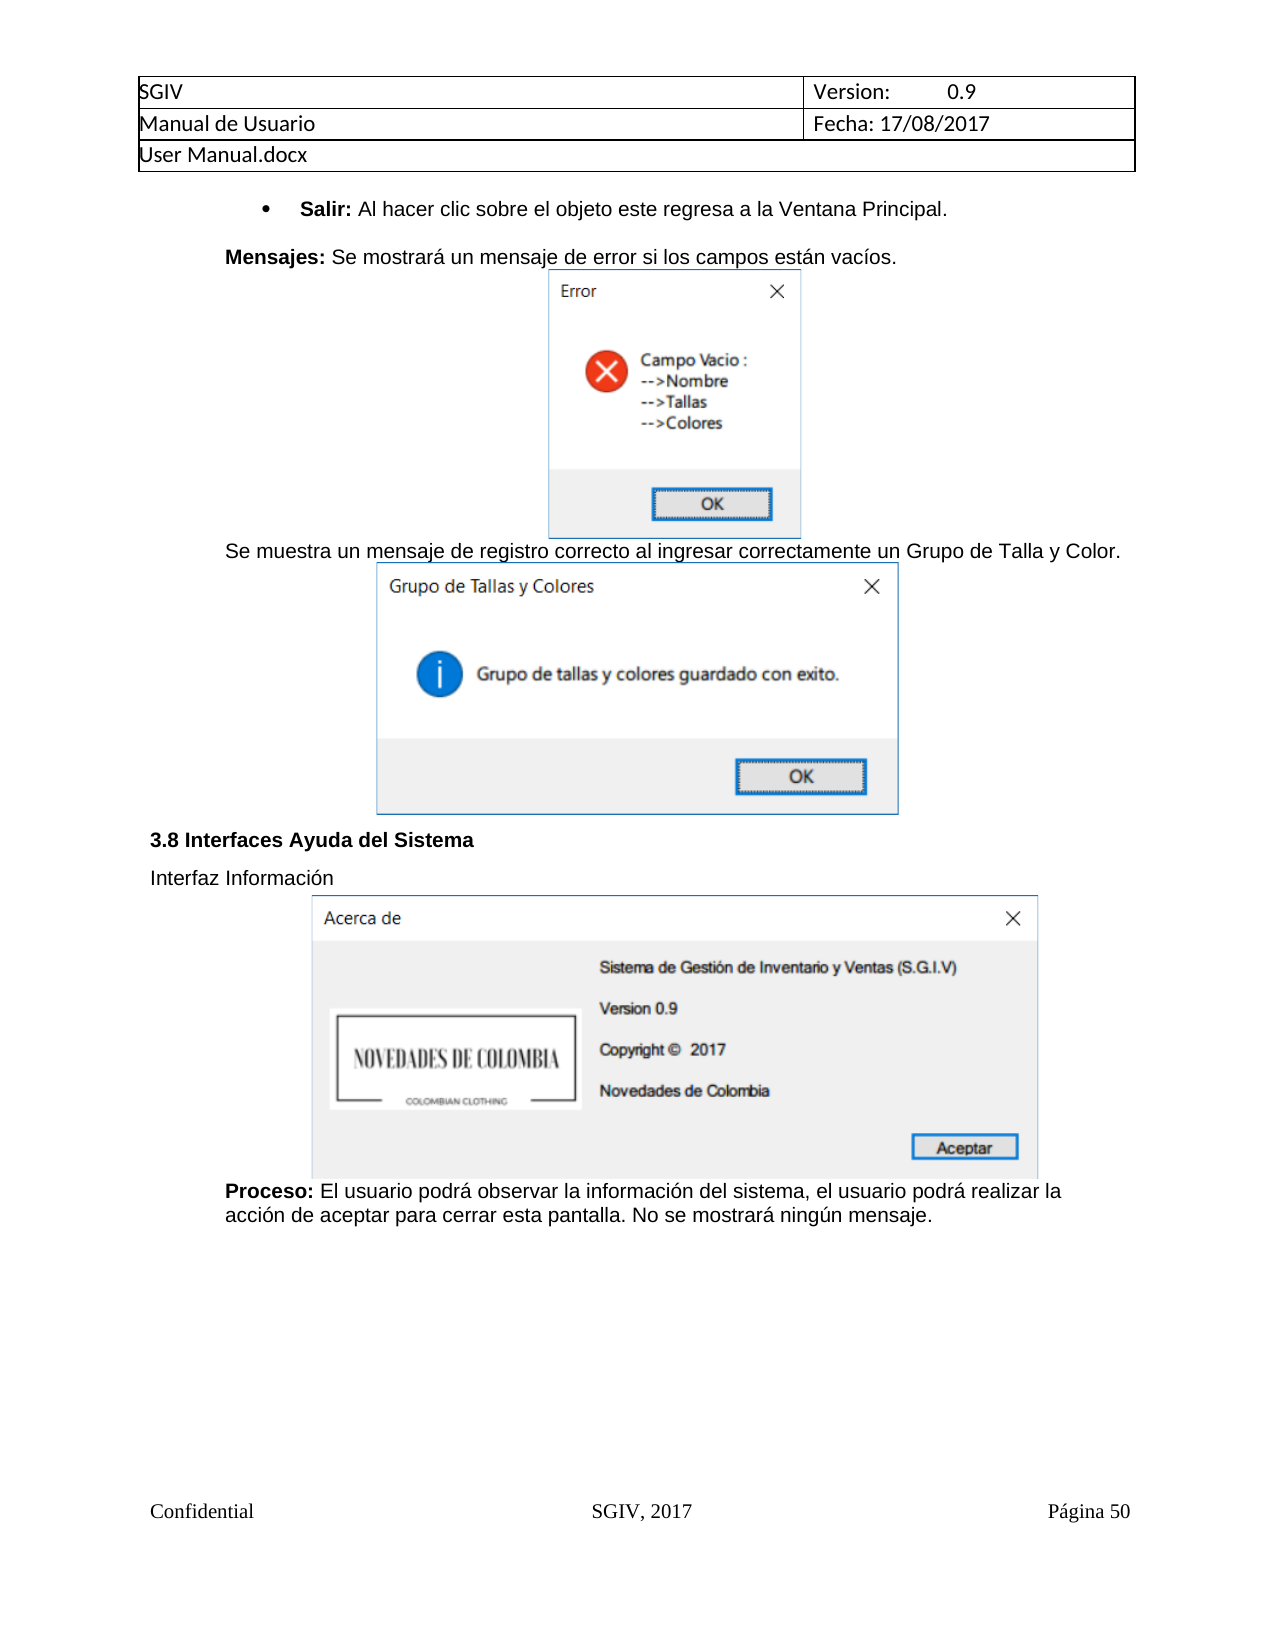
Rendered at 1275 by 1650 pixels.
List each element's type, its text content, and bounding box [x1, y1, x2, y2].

list Salir: Al hacer clic sobre el objeto este regresa a la Ventana Principal. [262, 150, 1125, 171]
picture [311, 895, 1039, 1179]
picture [548, 269, 802, 539]
subtitle Interfaz Información [150, 864, 1125, 889]
picture [376, 562, 899, 815]
subtitle 3.8 Interfaces Ayuda del Sistema [150, 827, 1125, 852]
text Mensajes: Se mostrará un mensaje de error si los campos están vacíos. [225, 245, 1125, 269]
text Proceso: El usuario podrá observar la información del sistema, el usuario podrá realizar la acción de aceptar para cerrar esta pantalla. No se mostrará ningún mensaje. [225, 1179, 1125, 1227]
text Se muestra un mensaje de registro correcto al ingresar correctamente un Grupo de Talla y Color. [225, 538, 1125, 562]
list Salir: Al hacer clic sobre el objeto este regresa a la Ventana Principal. [262, 172, 1125, 221]
